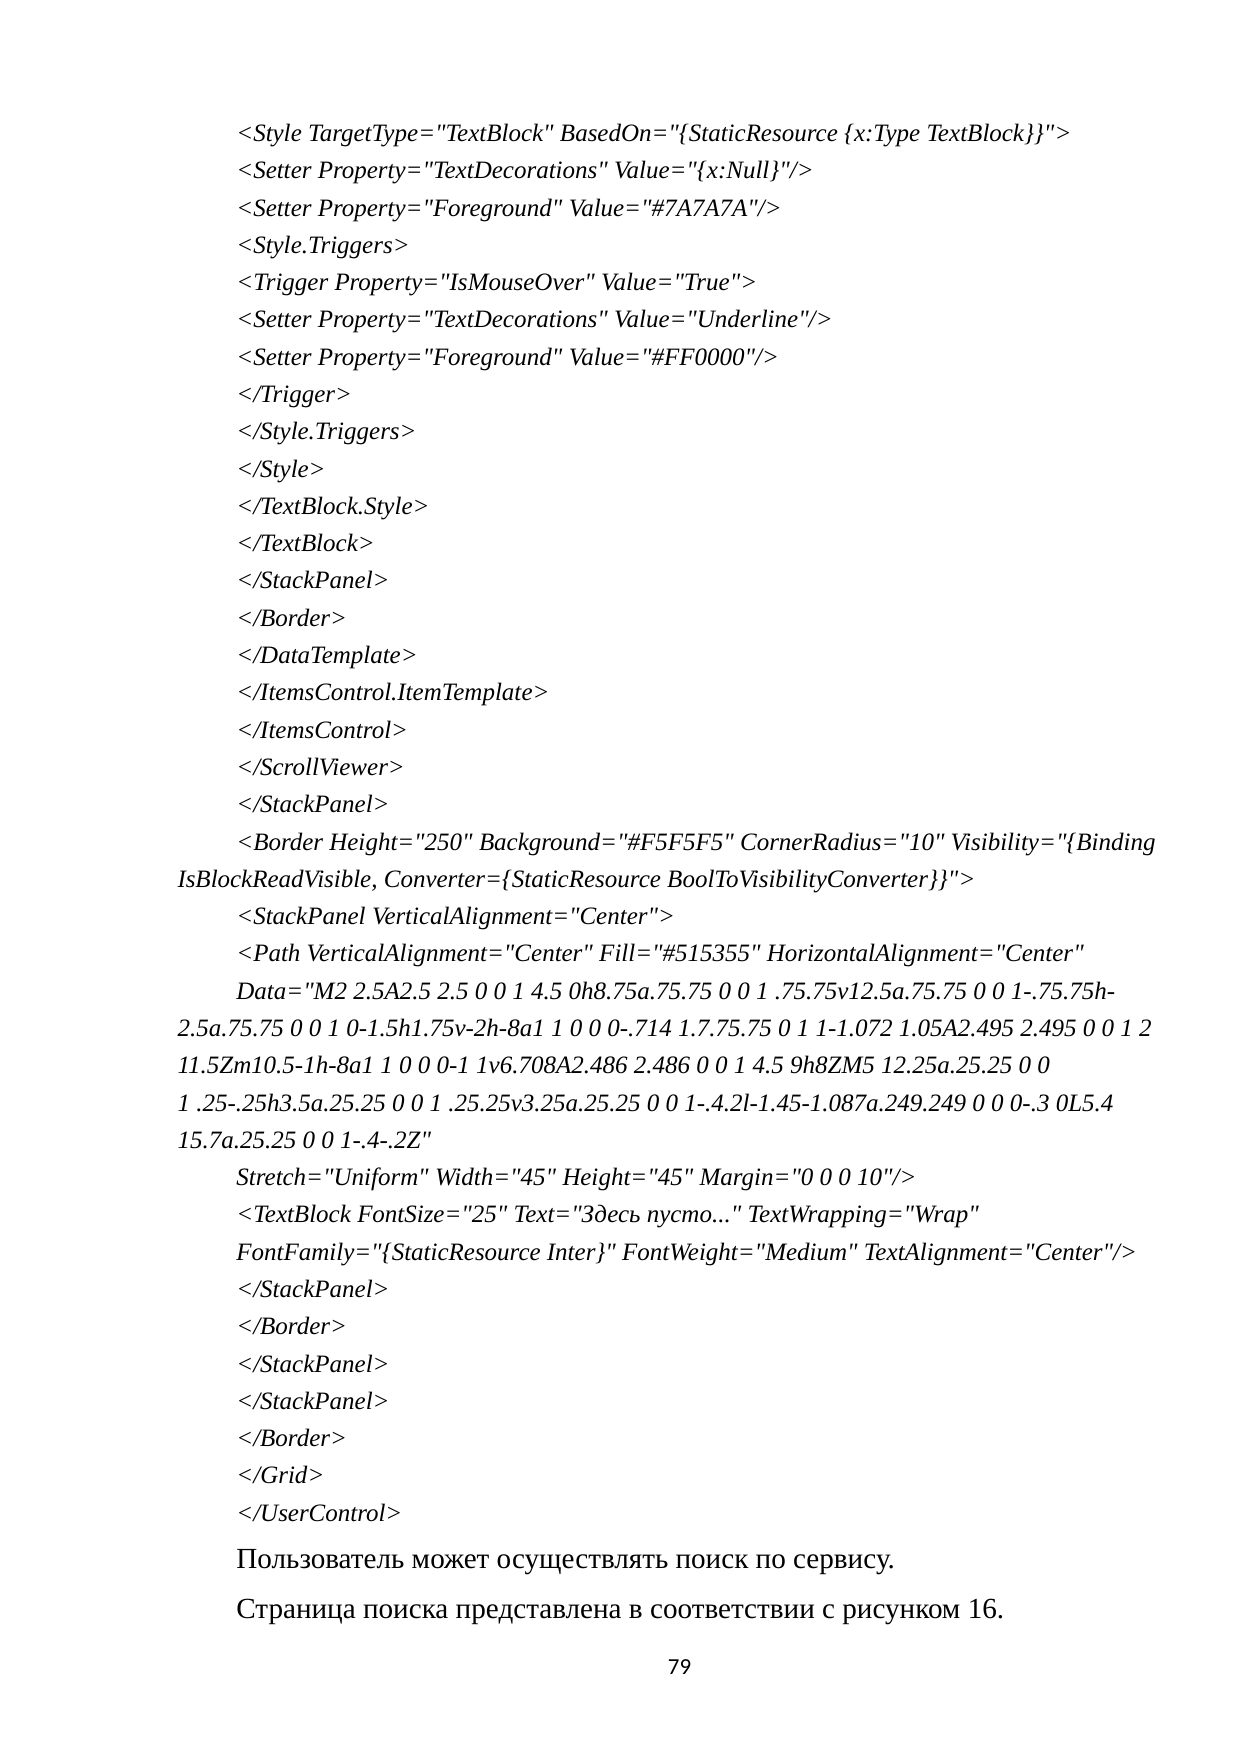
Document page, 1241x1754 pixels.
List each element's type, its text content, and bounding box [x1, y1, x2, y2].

text <Setter Property="TextDecorations" Value="{x:Null}"/> [177, 155, 1181, 184]
text Пользователь может осуществлять поиск по сервису. [177, 1541, 1181, 1574]
text </Style> [177, 454, 1181, 482]
text Stretch="Uniform" Width="45" Height="45" Margin="0 0 0 10"/> [177, 1162, 1181, 1191]
text </UserControl> [177, 1498, 1181, 1527]
text </StackPanel> [177, 1274, 1181, 1303]
text <Setter Property="TextDecorations" Value="Underline"/> [177, 304, 1181, 333]
text <TextBlock FontSize="25" Text="Здесь пусто..." TextWrapping="Wrap" [177, 1199, 1181, 1228]
text <Setter Property="Foreground" Value="#FF0000"/> [177, 342, 1181, 371]
text </DataTemplate> [177, 640, 1181, 669]
text </Grid> [177, 1461, 1181, 1489]
text </Border> [177, 1311, 1181, 1340]
text <Path VerticalAlignment="Center" Fill="#515355" HorizontalAlignment="Center" [177, 938, 1181, 967]
text <Border Height="250" Background="#F5F5F5" CornerRadius="10" Visibility="{Binding IsBlockReadVisible, Converter={StaticResource BoolToVisibilityConverter}}"> [177, 827, 1181, 893]
text </Trigger> [177, 379, 1181, 408]
text </Border> [177, 1423, 1181, 1452]
text </ItemsControl.ItemTemplate> [177, 677, 1181, 706]
text </StackPanel> [177, 1386, 1181, 1415]
text </StackPanel> [177, 1349, 1181, 1377]
text <Setter Property="Foreground" Value="#7A7A7A"/> [177, 193, 1181, 221]
text </StackPanel> [177, 566, 1181, 594]
text </StackPanel> [177, 789, 1181, 818]
text </Style.Triggers> [177, 416, 1181, 445]
text FontFamily="{StaticResource Inter}" FontWeight="Medium" TextAlignment="Center"/> [177, 1237, 1181, 1266]
text </TextBlock> [177, 528, 1181, 557]
text </Border> [177, 603, 1181, 632]
text </ItemsControl> [177, 715, 1181, 743]
text <Style TargetType="TextBlock" BasedOn="{StaticResource {x:Type TextBlock}}"> [177, 118, 1181, 147]
text <Style.Triggers> [177, 230, 1181, 259]
text </TextBlock.Style> [177, 491, 1181, 520]
text <StackPanel VerticalAlignment="Center"> [177, 901, 1181, 930]
text Data="M2 2.5A2.5 2.5 0 0 1 4.5 0h8.75a.75.75 0 0 1 .75.75v12.5a.75.75 0 0 1-.75.75h-2.5a.75.75 0 0 1 0-1.5h1.75v-2h-8a1 1 0 0 0-.714 1.7.75.75 0 1 1-1.072 1.05A2.495 2.495 0 0 1 2 11.5Zm10.5-1h-8a1 1 0 0 0-1 1v6.708A2.486 2.486 0 0 1 4.5 9h8ZM5 12.25a.25.25 0 0 1 .25-.25h3.5a.25.25 0 0 1 .25.25v3.25a.25.25 0 0 1-.4.2l-1.45-1.087a.249.249 0 0 0-.3 0L5.4 15.7a.25.25 0 0 1-.4-.2Z" [177, 976, 1181, 1154]
text <Trigger Property="IsMouseOver" Value="True"> [177, 267, 1181, 296]
text </ScrollViewer> [177, 752, 1181, 781]
text Страница поиска представлена в соответствии с рисунком 16. [177, 1591, 1181, 1625]
